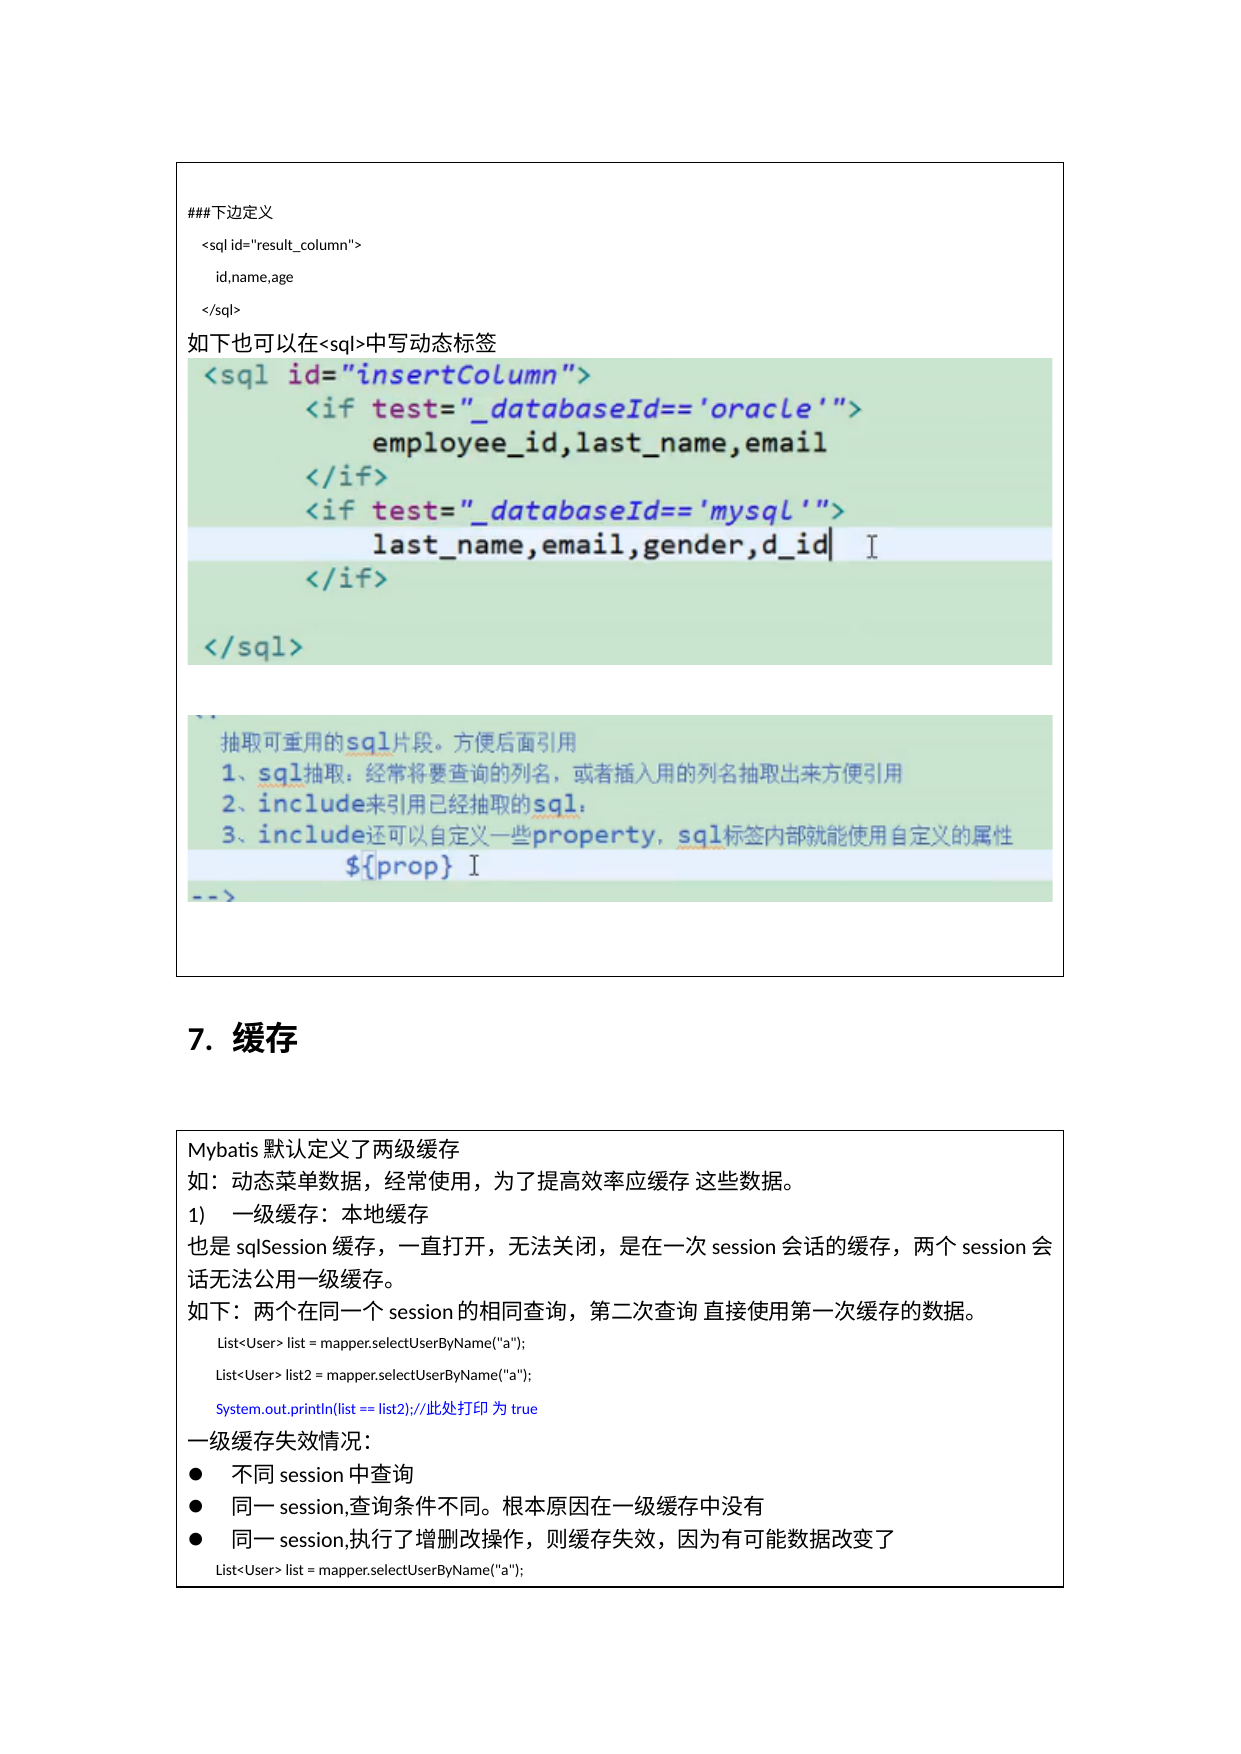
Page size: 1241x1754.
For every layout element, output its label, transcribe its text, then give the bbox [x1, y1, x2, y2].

picture [187, 358, 1053, 665]
picture [187, 715, 1053, 902]
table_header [177, 163, 1063, 976]
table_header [177, 1131, 1063, 1586]
subtitle 缓存 [187, 1004, 1053, 1069]
